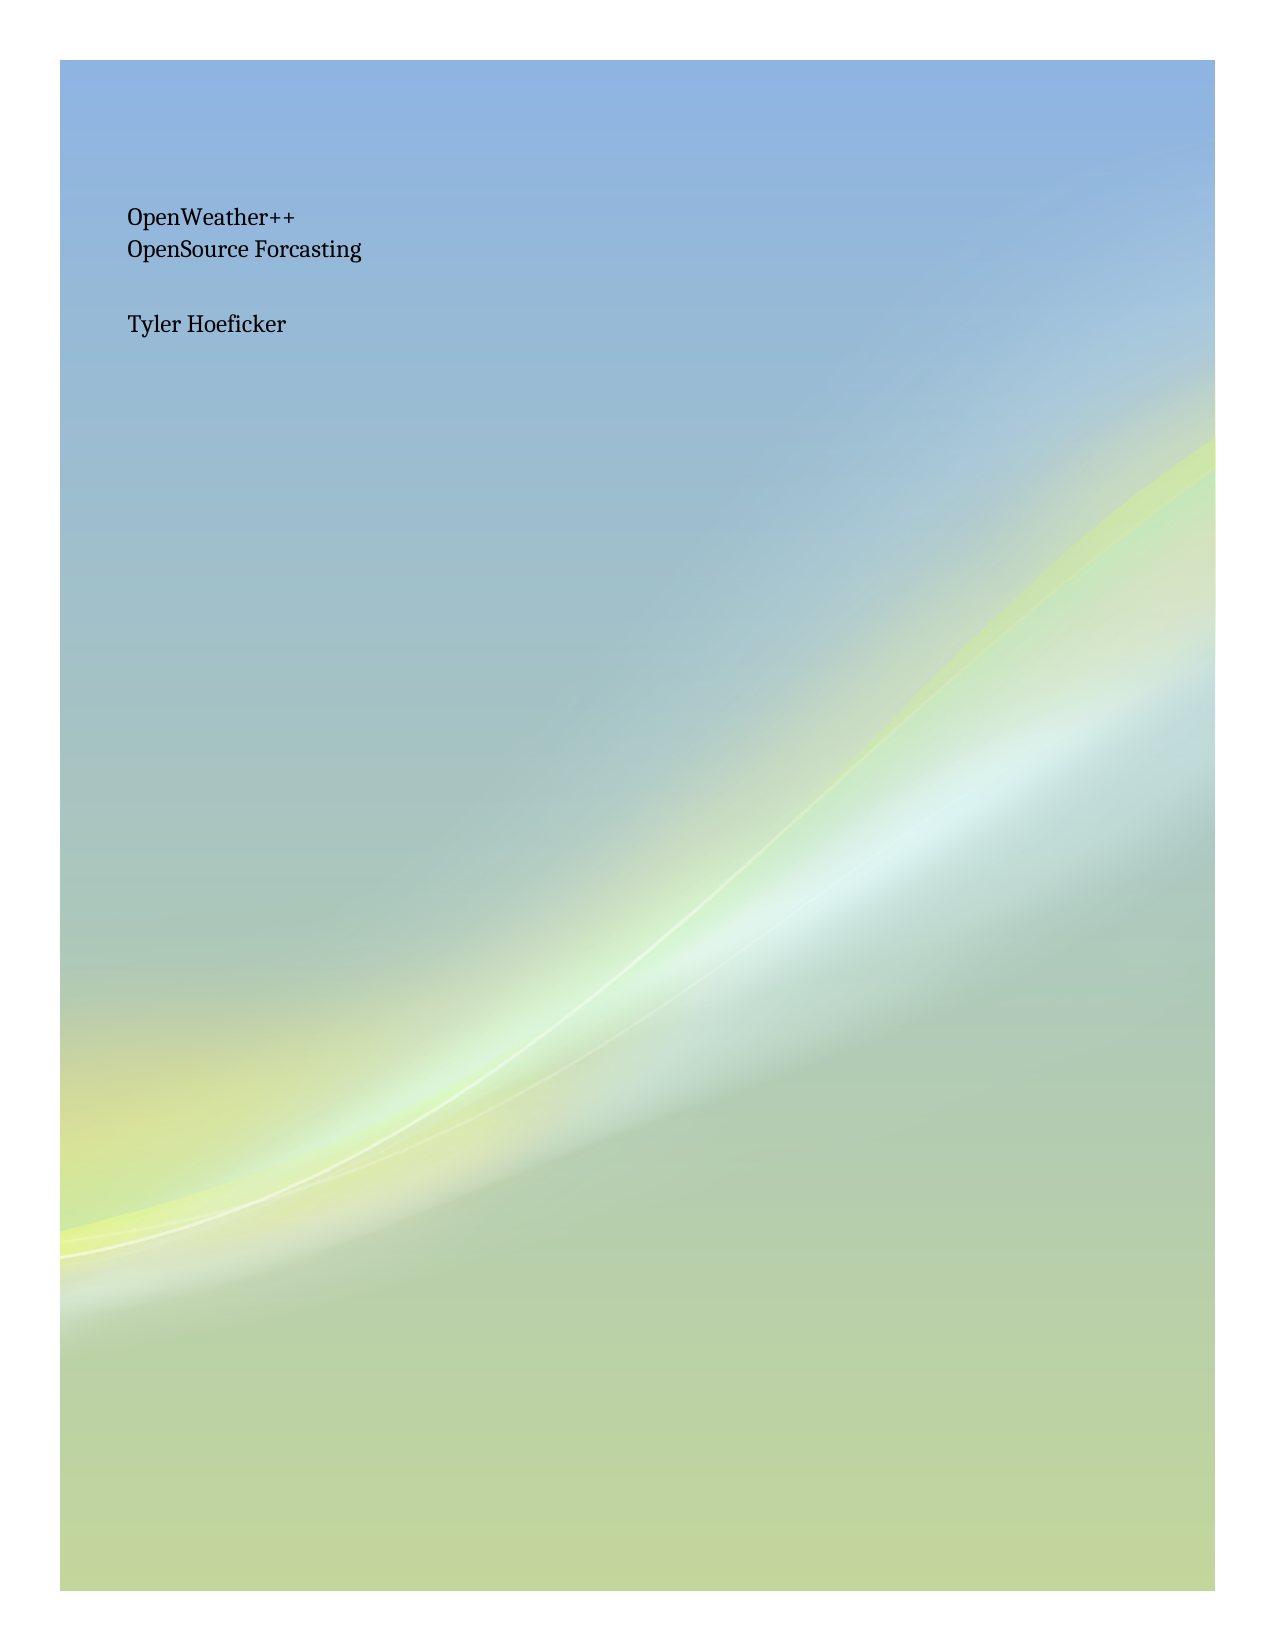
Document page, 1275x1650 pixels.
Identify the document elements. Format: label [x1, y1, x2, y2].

picture [60, 60, 1216, 1506]
